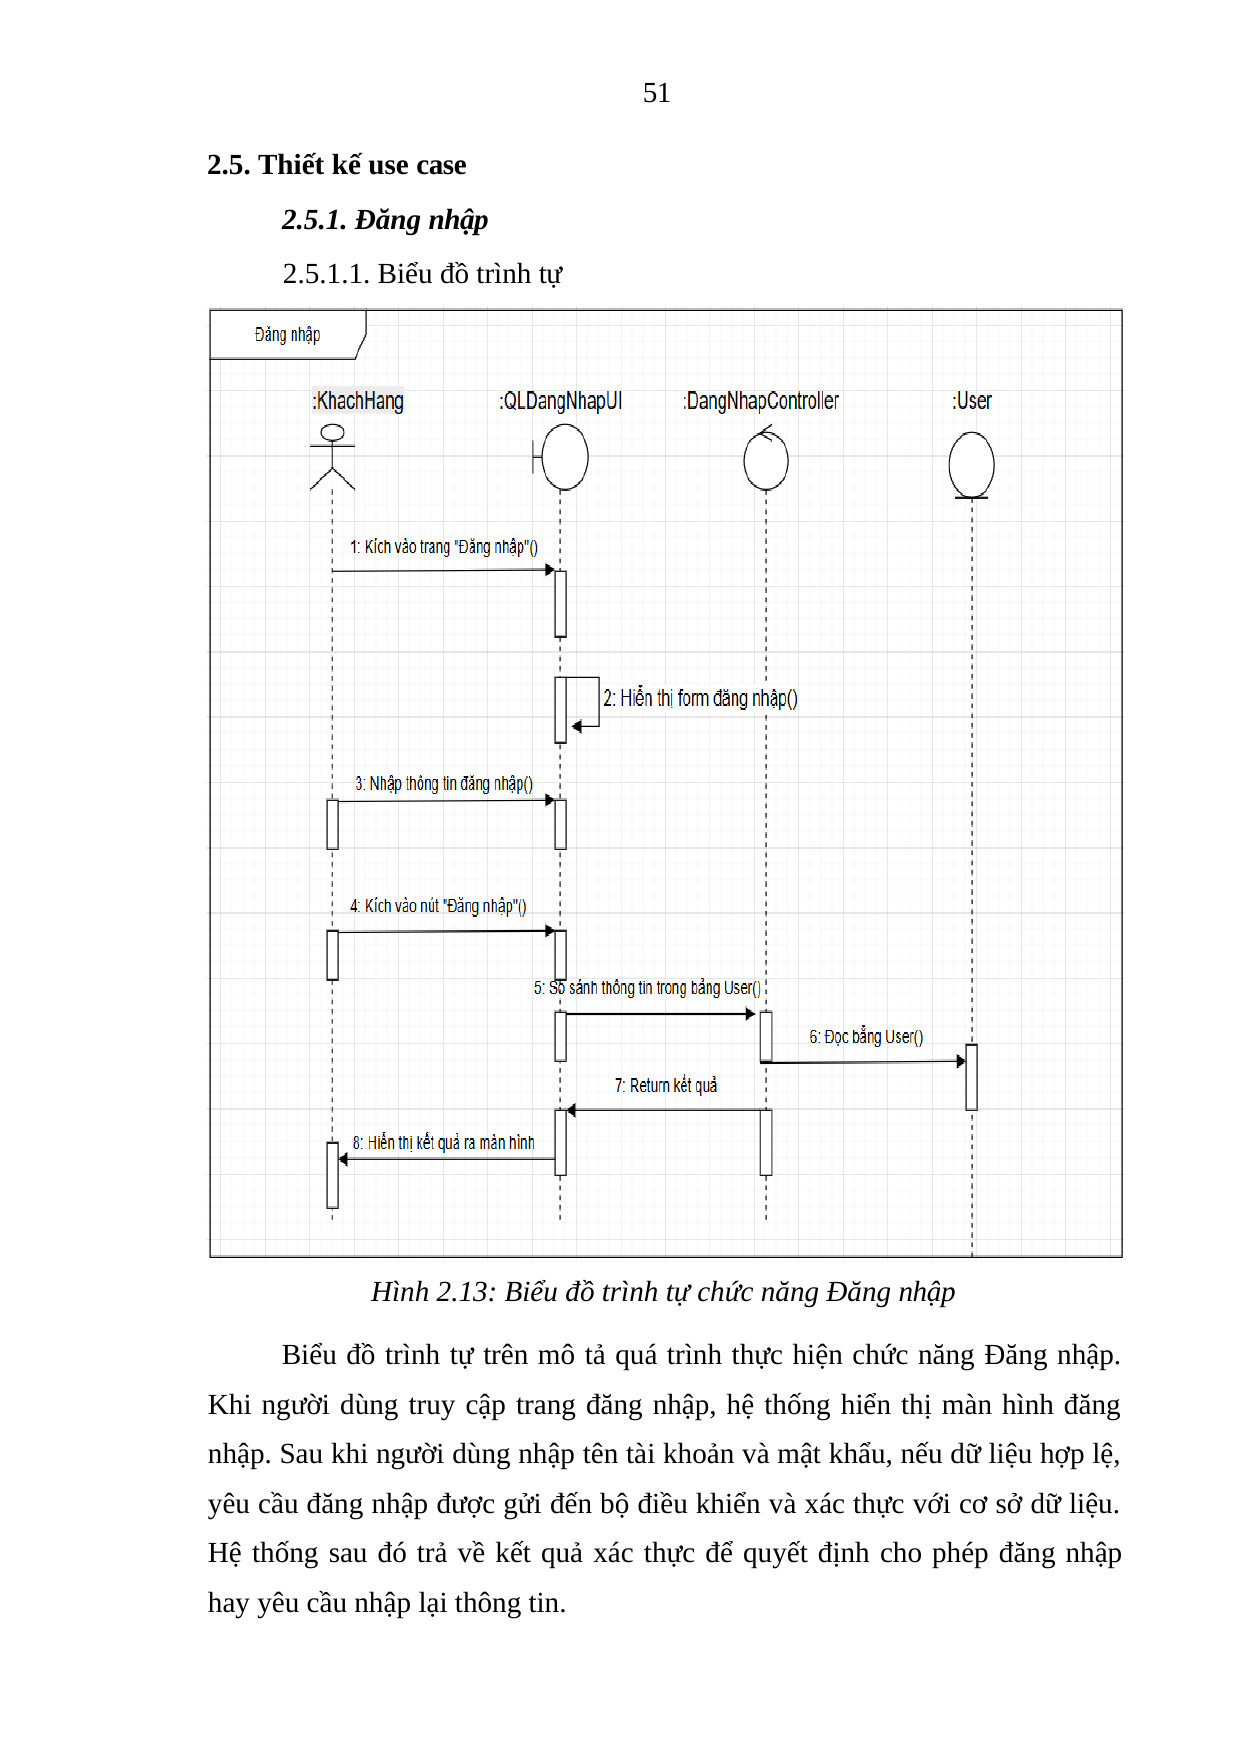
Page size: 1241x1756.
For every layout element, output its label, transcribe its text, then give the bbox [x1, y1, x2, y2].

subtitle Thiết kế use case [207, 147, 1137, 181]
text Hình 2.13: Biểu đồ trình tự chức năng Đăng nhập [231, 1260, 1098, 1308]
picture [206, 306, 1125, 1260]
subtitle Đăng nhập [282, 202, 1137, 236]
text Biểu đồ trình tự trên mô tả quá trình thực hiện chức năng Đăng nhập. Khi người dùng truy cập trang đăng nhập, hệ thống hiển thị màn hình đăng nhập. Sau khi người dùng nhập tên tài khoản và mật khẩu, nếu dữ liệu hợp lệ, yêu cầu đăng nhập được gửi đến bộ điều khiển và xác thực với cơ sở dữ liệu. Hệ thống sau đó trả về kết quả xác thực để quyết định cho phép đăng nhập hay yêu cầu nhập lại thông tin. [208, 1337, 1123, 1619]
list Biểu đồ trình tự [283, 257, 1137, 290]
